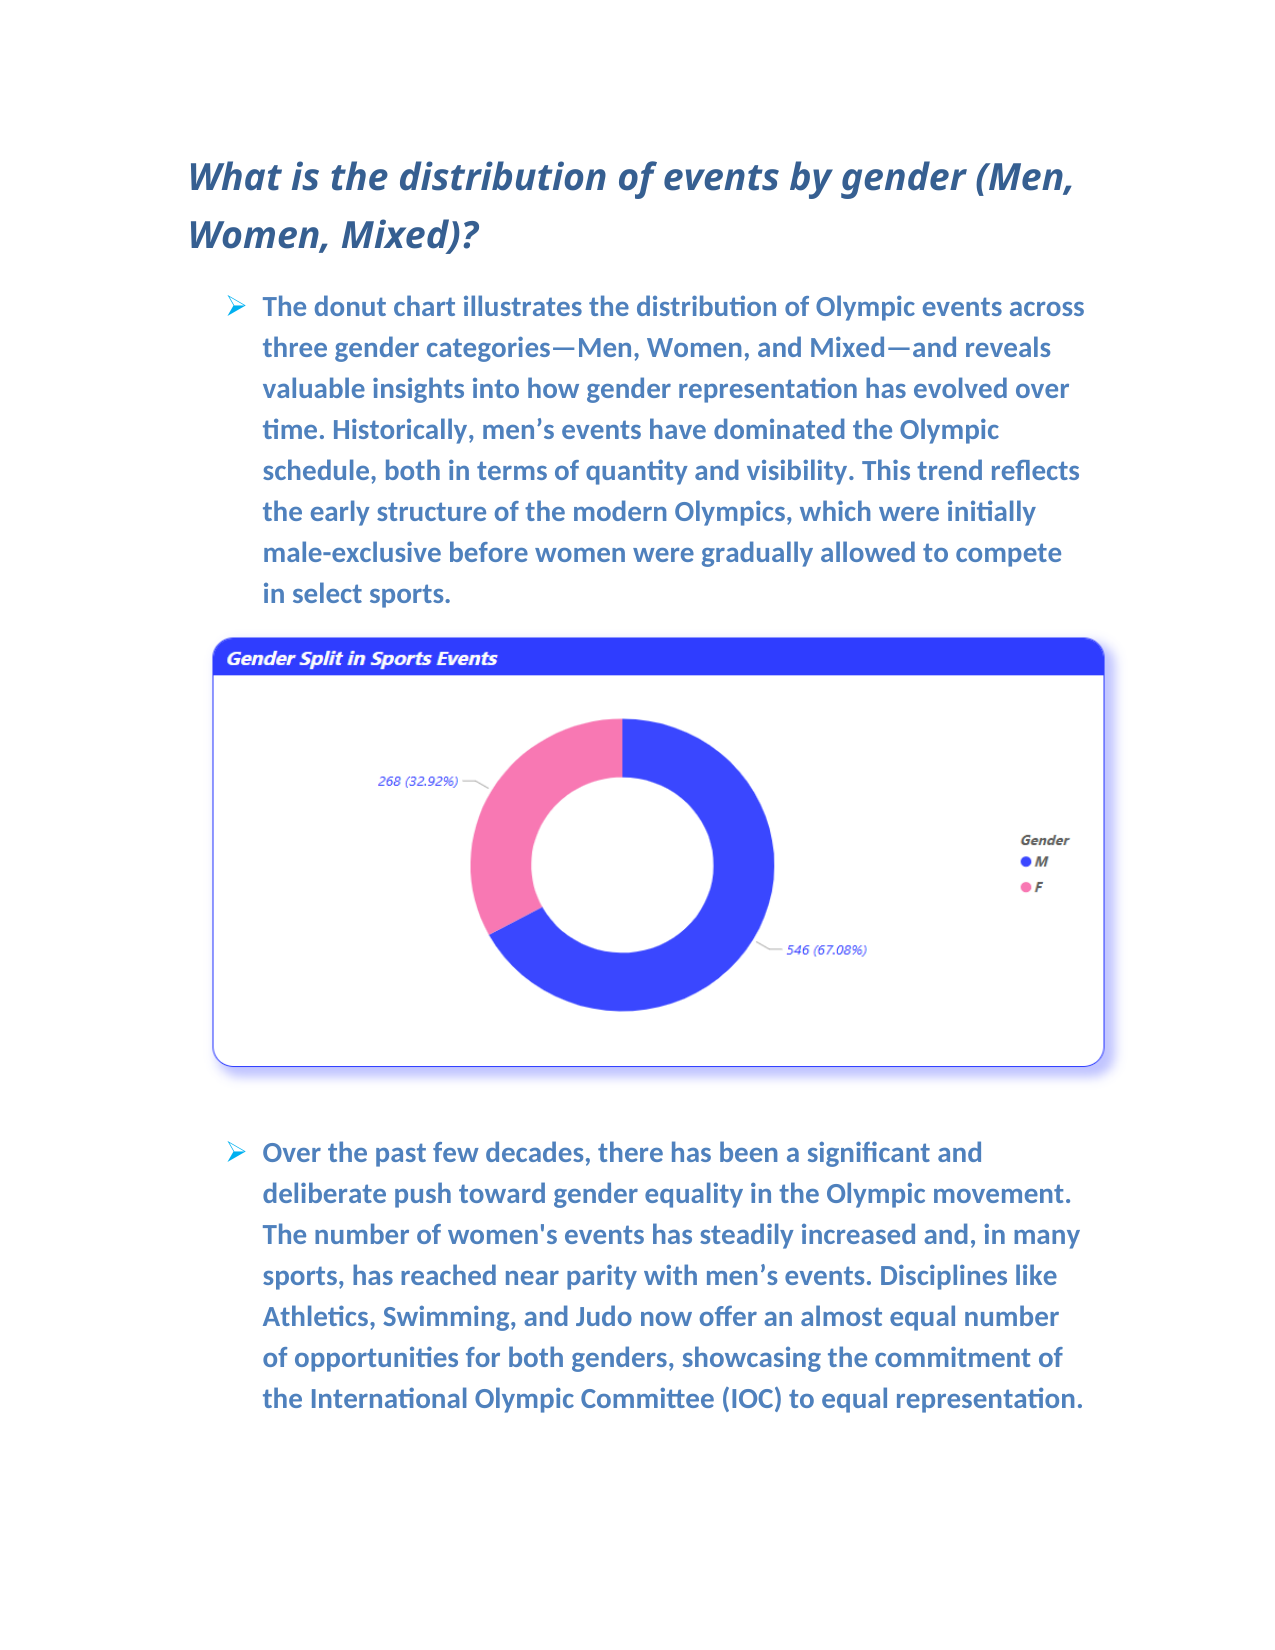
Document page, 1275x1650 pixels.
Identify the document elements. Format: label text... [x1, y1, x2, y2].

text What is the distribution of events by gender (Men, Women, Mixed)? [187, 150, 1087, 260]
picture [227, 295, 243, 305]
picture [227, 1141, 243, 1151]
subtitle Over the past few decades, there has been a significant and deliberate push toward gender equality in the Olympic movement. The number of women's events has steadily increased and, in many sports, has reached near parity with men’s events. Disciplines like Athletics, Swimming, and Judo now offer an almost equal number of opportunities for both genders, showcasing the commitment of the International Olympic Committee (IOC) to equal representation. [225, 1134, 1087, 1415]
picture [187, 615, 1163, 1110]
subtitle The donut chart illustrates the distribution of Olympic events across three gender categories—Men, Women, and Mixed—and reveals valuable insights into how gender representation has evolved over time. Historically, men’s events have dominated the Olympic schedule, both in terms of quantity and visibility. This trend reflects the early structure of the modern Olympics, which were initially male-exclusive before women were gradually allowed to compete in select sports. [225, 288, 1087, 610]
